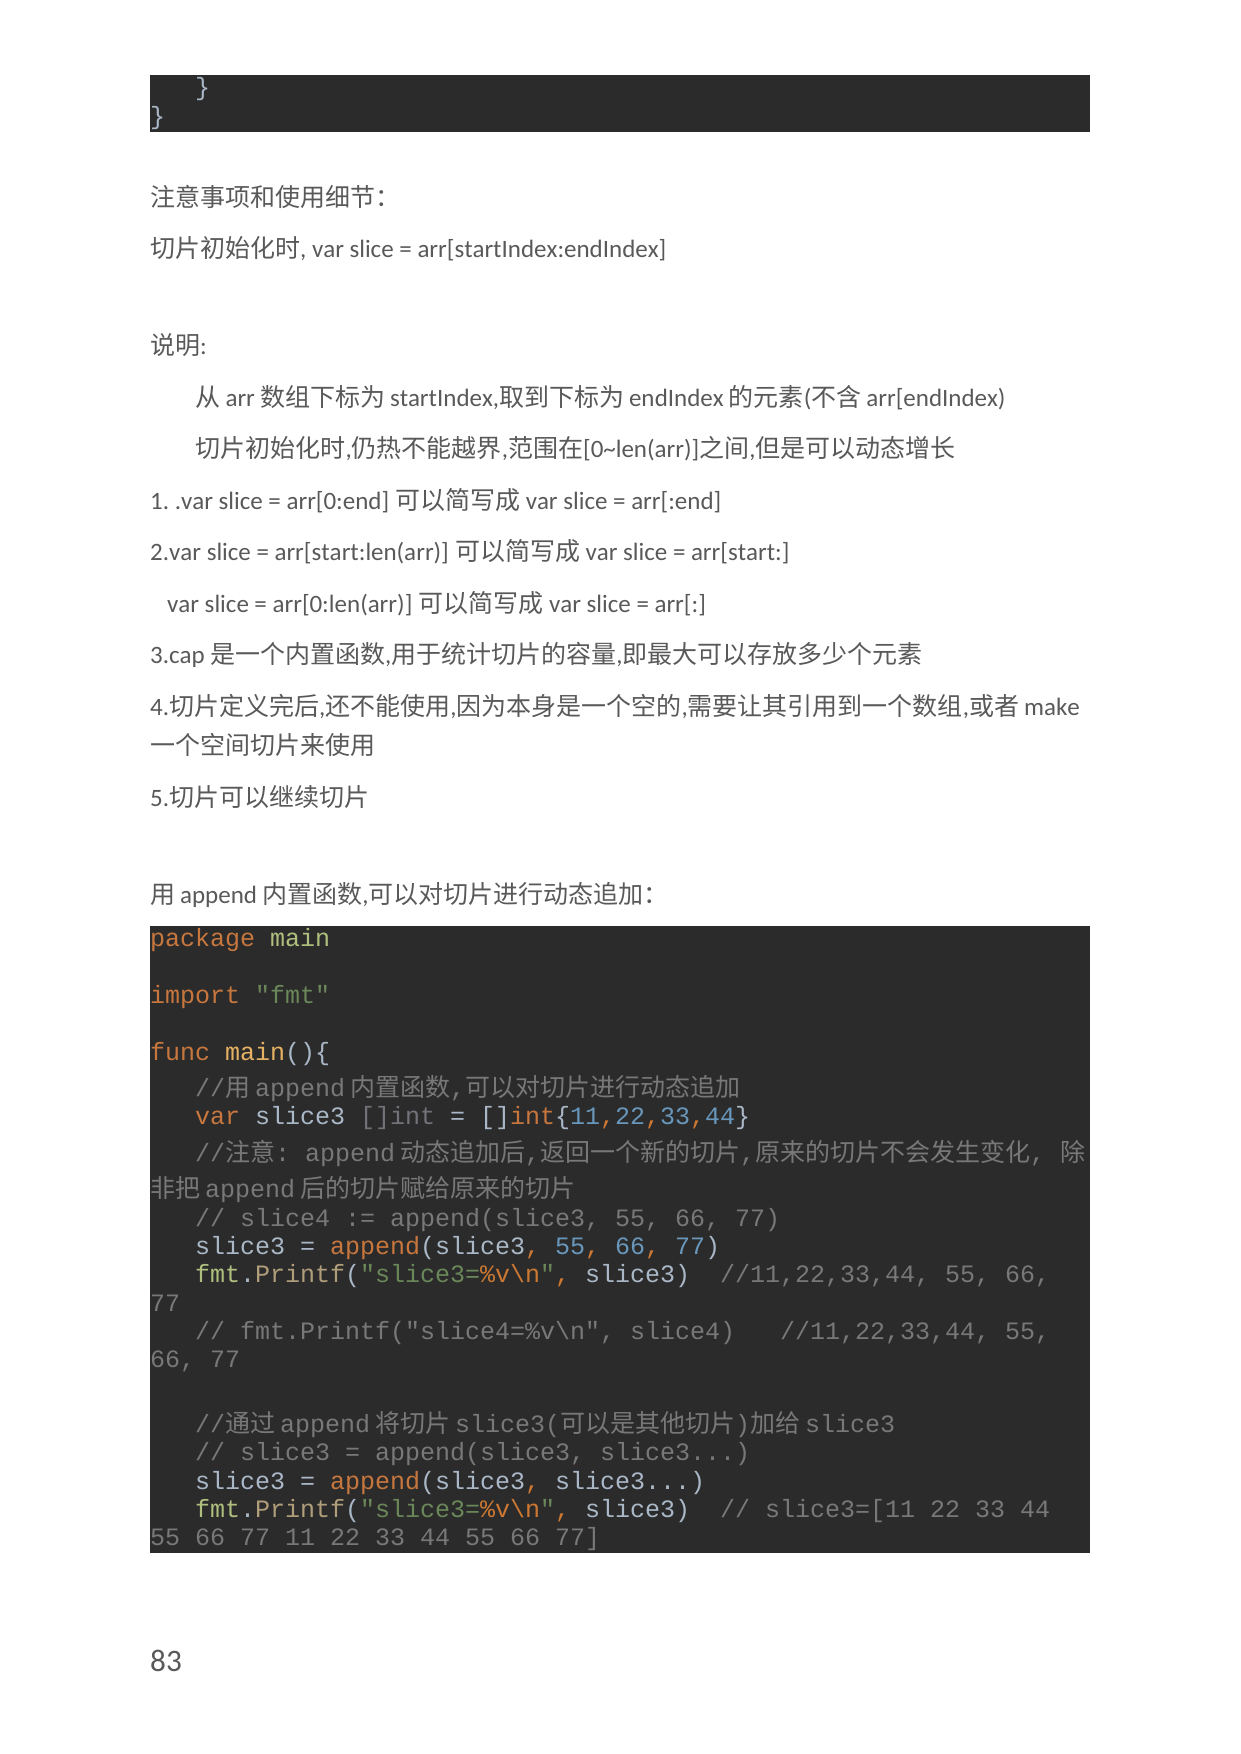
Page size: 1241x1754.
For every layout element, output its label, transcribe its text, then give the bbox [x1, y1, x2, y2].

text 切片初始化时,仍热不能越界,范围在[0~len(arr)]之间,但是可以动态增长 [150, 429, 1090, 465]
text 注意事项和使用细节： [150, 177, 1090, 213]
text 说明: [150, 326, 1090, 362]
text 4.切片定义完后,还不能使用,因为本身是一个空的,需要让其引用到一个数组,或者make一个空间切片来使用 [150, 687, 1090, 762]
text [150, 926, 1090, 1553]
text 2.var slice = arr[start:len(arr)] 可以简写成 var slice = arr[start:] [150, 532, 1090, 568]
text 从arr数组下标为startIndex,取到下标为endIndex的元素(不含arr[endIndex) [150, 377, 1090, 413]
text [150, 75, 1090, 132]
text 用append内置函数,可以对切片进行动态追加： [150, 874, 1090, 910]
text 切片初始化时, var slice = arr[startIndex:endIndex] [150, 229, 1090, 265]
text 5.切片可以继续切片 [150, 777, 1090, 813]
text 3.cap是一个内置函数,用于统计切片的容量,即最大可以存放多少个元素 [150, 635, 1090, 671]
text 1. .var slice = arr[0:end] 可以简写成 var slice = arr[:end] [150, 480, 1090, 517]
text var slice = arr[0:len(arr)] 可以简写成 var slice = arr[:] [150, 583, 1090, 620]
